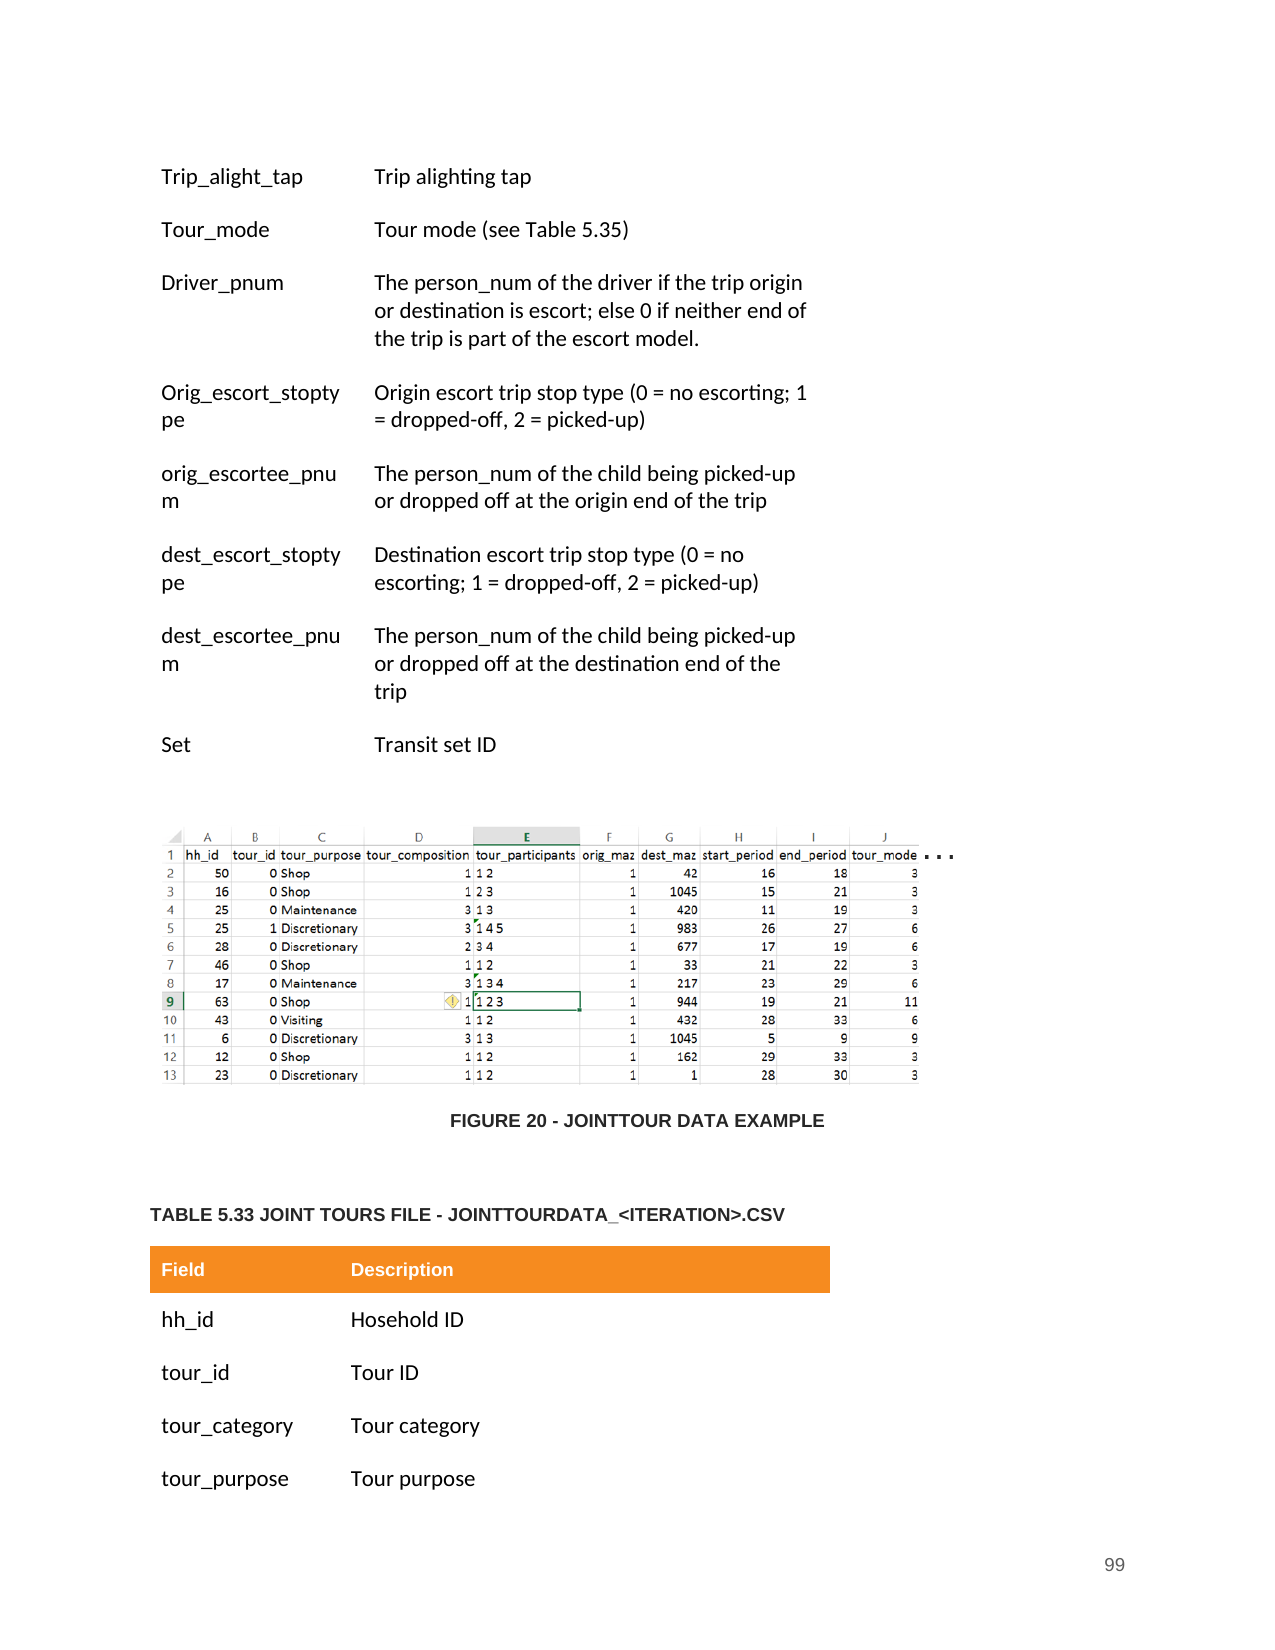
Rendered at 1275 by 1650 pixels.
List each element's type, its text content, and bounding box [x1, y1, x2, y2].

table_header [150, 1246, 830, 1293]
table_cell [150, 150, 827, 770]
text Figure - JointTour DATA Example [150, 1109, 1125, 1131]
text Table . Joint TourS File - jointTourData_<iteration>.csv [150, 1204, 1125, 1226]
picture [150, 814, 976, 1089]
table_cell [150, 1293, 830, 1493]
